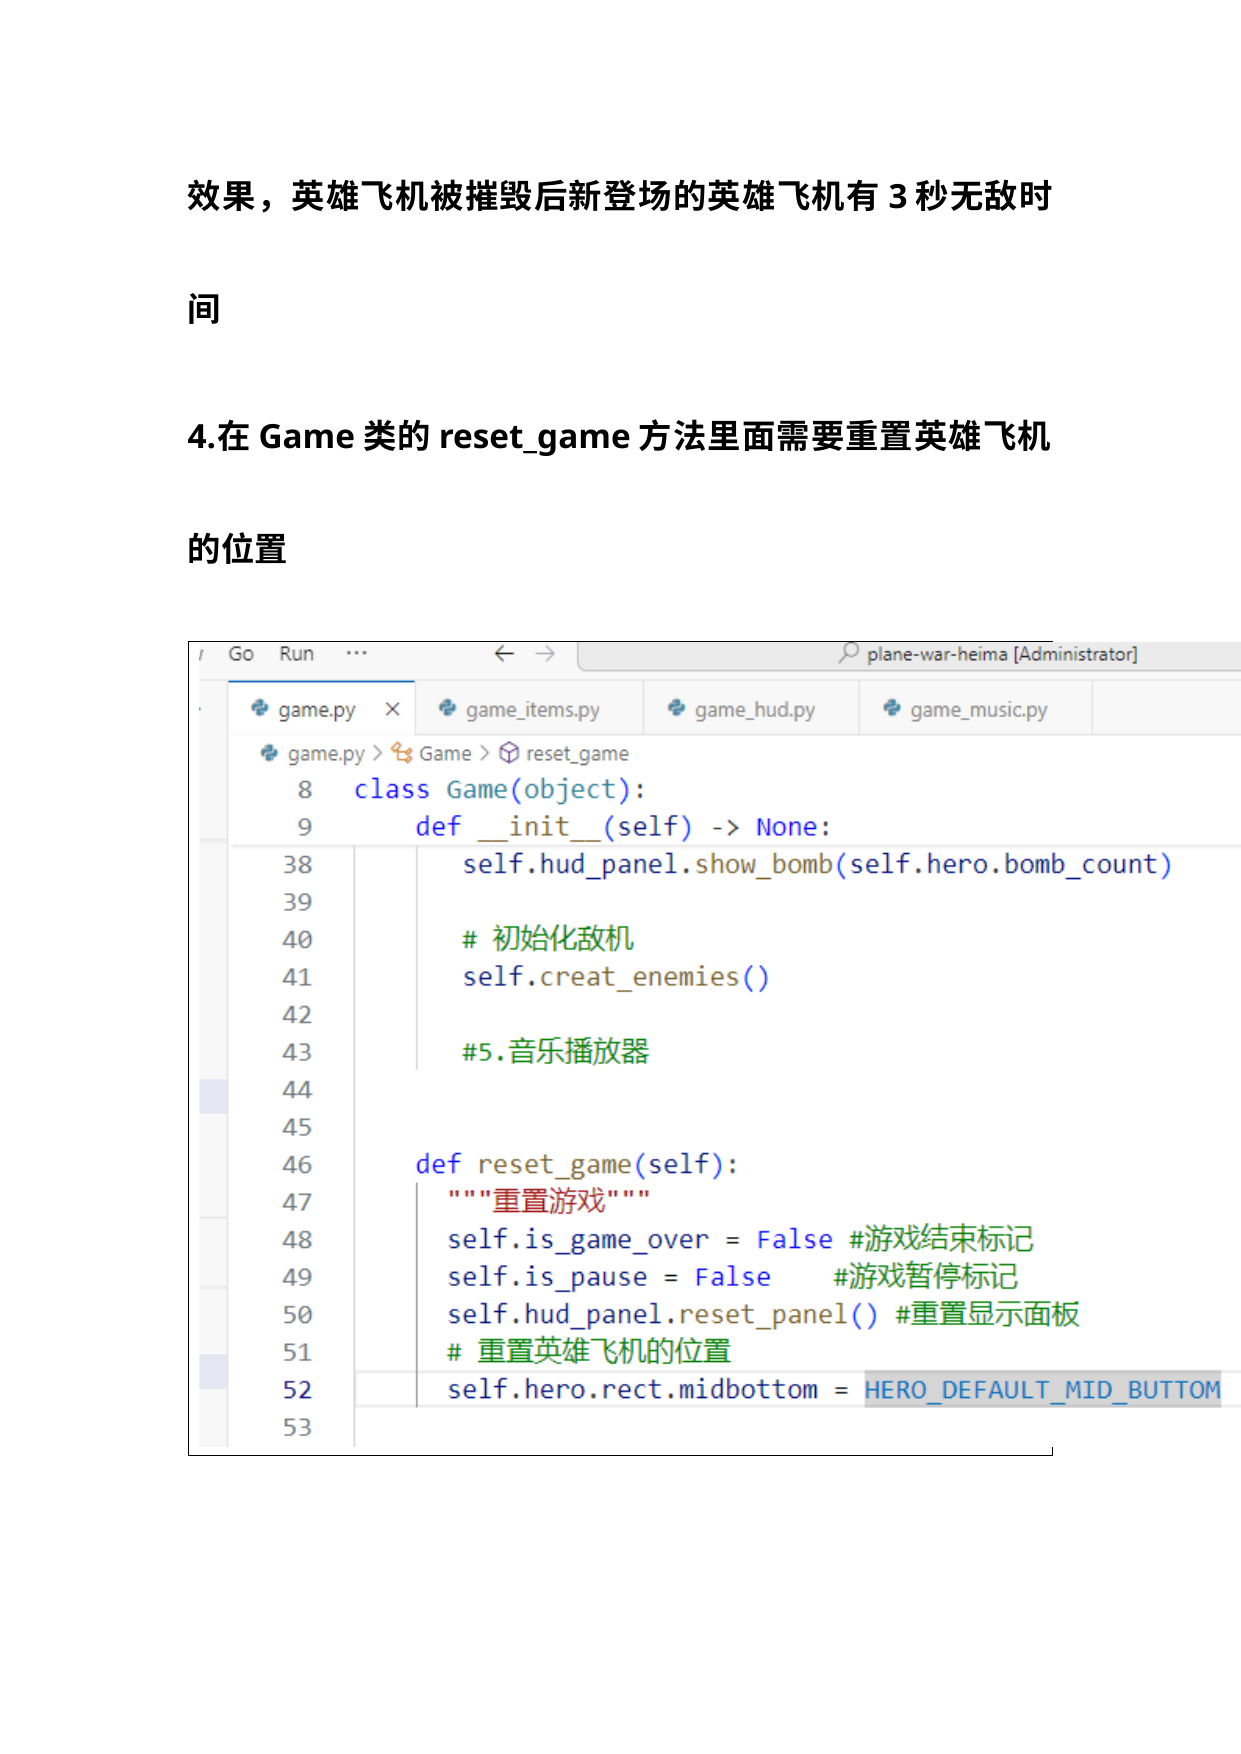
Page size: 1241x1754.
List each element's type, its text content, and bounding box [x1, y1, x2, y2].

picture [199, 642, 1241, 1447]
subtitle 效果，英雄飞机被摧毁后新登场的英雄飞机有3秒无敌时间 [187, 162, 1053, 339]
subtitle 4.在Game类的reset_game方法里面需要重置英雄飞机的位置 [187, 402, 1053, 579]
table_header [189, 642, 1052, 1455]
